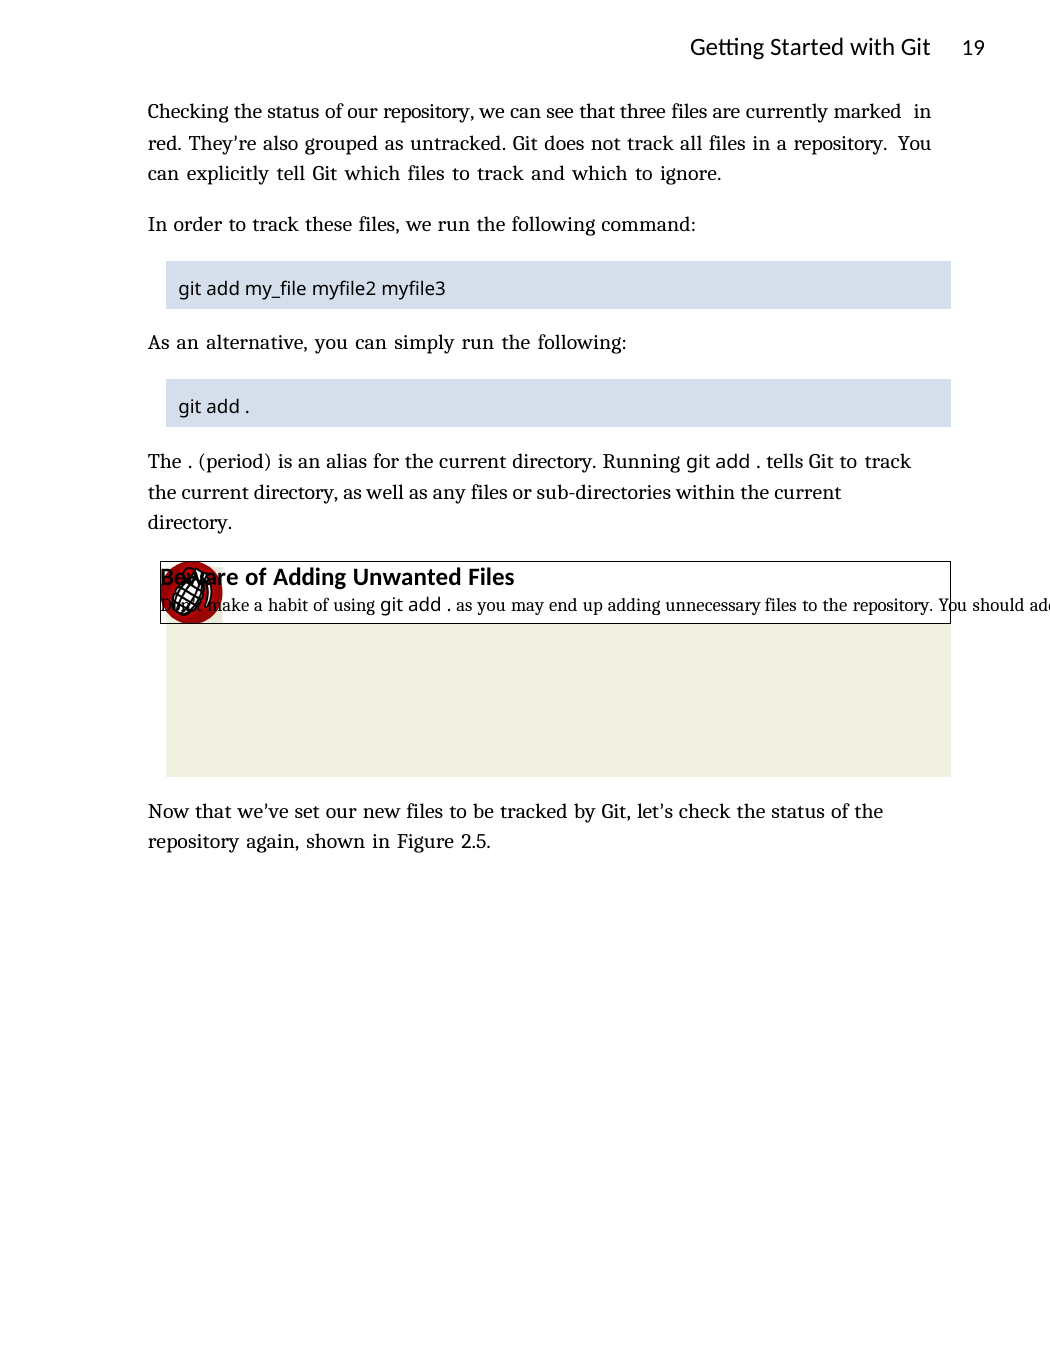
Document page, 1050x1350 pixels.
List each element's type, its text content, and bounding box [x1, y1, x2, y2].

picture [161, 562, 950, 623]
text As an alternative, you can simply run the following: [148, 331, 998, 354]
text The . (period) is an alias for the current directory. Running git add . tells Git to track the current directory, as well as any files or sub-directories within the current directory. [148, 449, 932, 535]
text Now that we’ve set our new files to be tracked by Git, let’s check the status of the repository again, shown in Figure 2.5. [148, 799, 932, 853]
text In order to track these files, we run the following command: [148, 212, 998, 236]
text Checking the status of our repository, we can see that three files are currently marked in red. They’re also grouped as untracked. Git does not track all files in a repository. You can explicitly tell Git which files to track and which to ignore. [148, 100, 932, 185]
